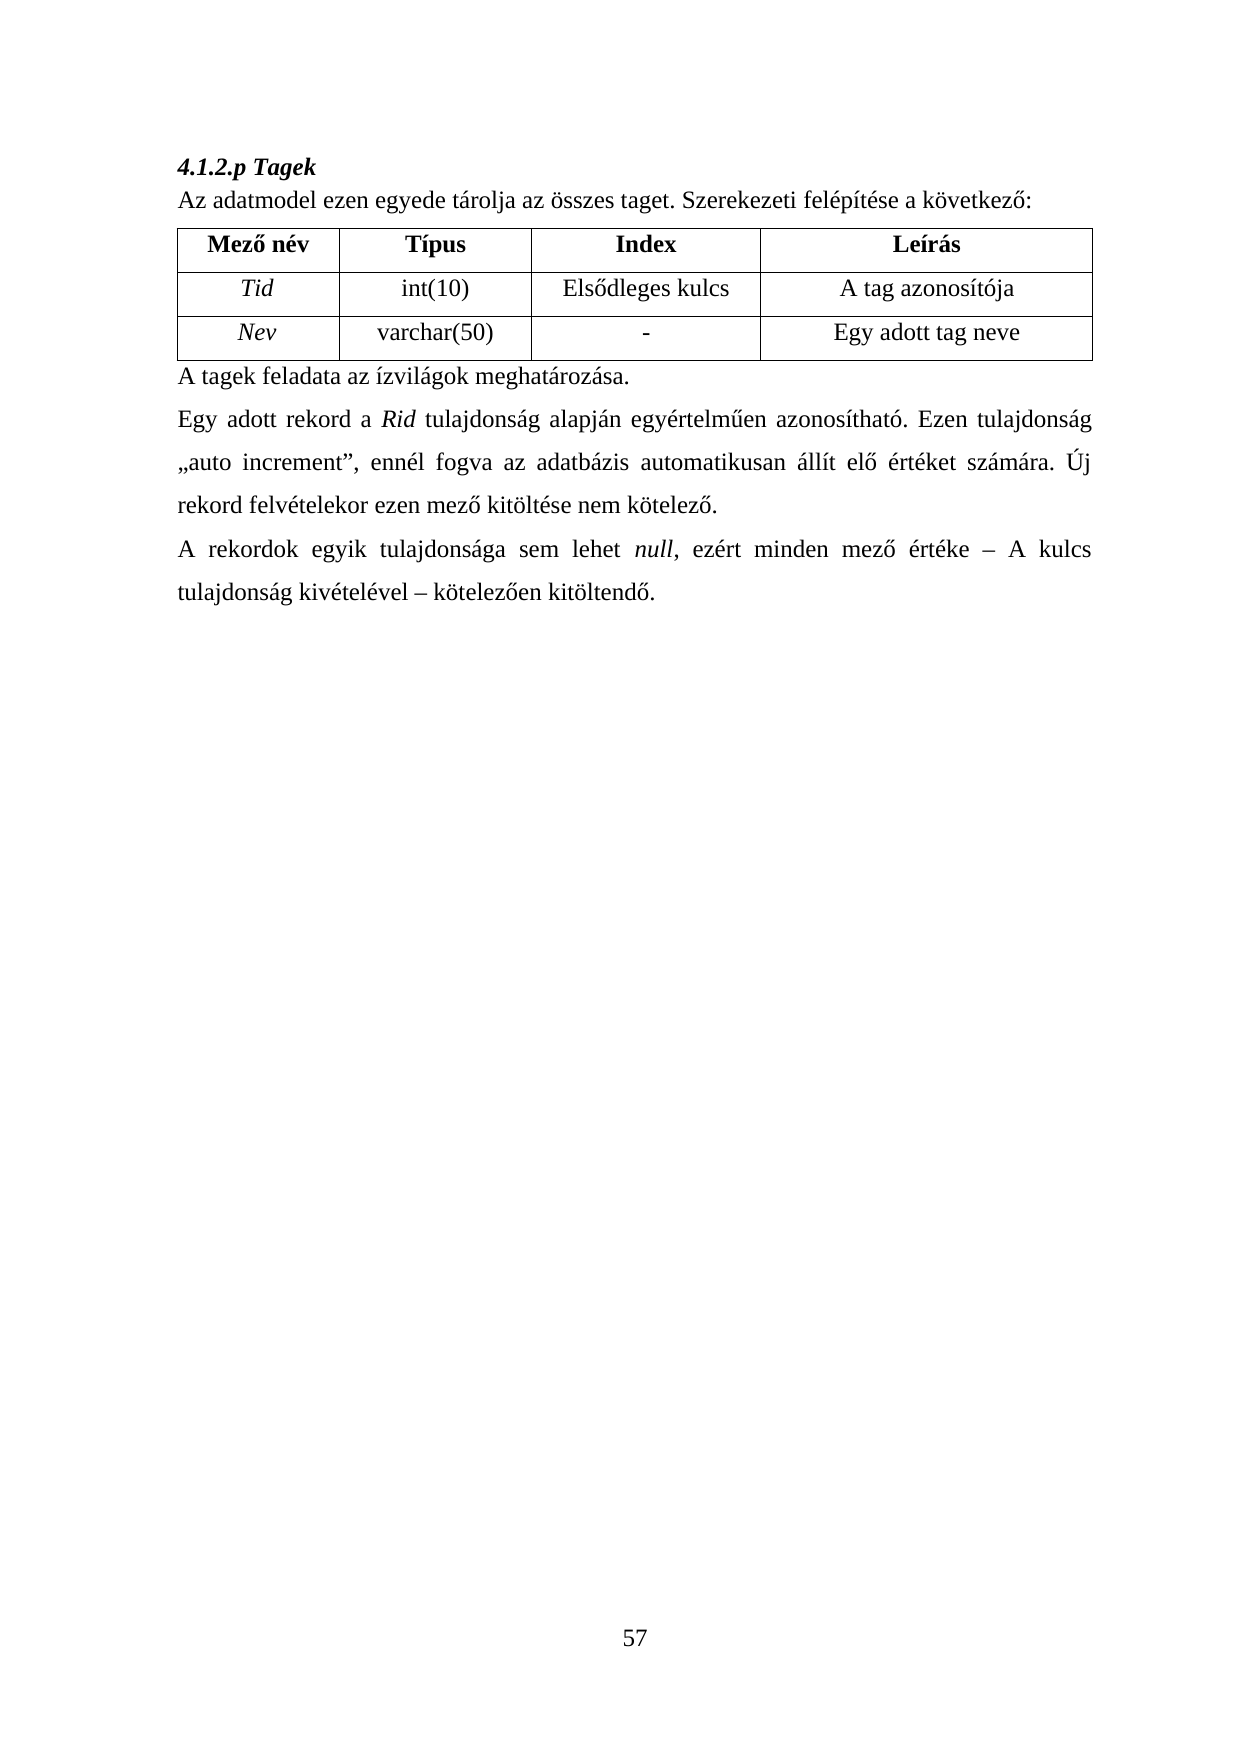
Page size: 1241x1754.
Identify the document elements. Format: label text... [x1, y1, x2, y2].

table_cell varchar(50) [340, 317, 531, 360]
table_cell int(10) [340, 273, 531, 316]
text A tagek feladata az ízvilágok meghatározása. [177, 361, 1092, 390]
table_cell Elsődleges kulcs [532, 273, 760, 316]
table_cell Tid [178, 273, 339, 316]
table_header Index [532, 229, 760, 272]
subtitle 4.1.2.p Tagek [177, 152, 1092, 181]
table_header Típus [340, 229, 531, 272]
table_cell Egy adott tag neve [761, 317, 1092, 360]
text A rekordok egyik tulajdonsága sem lehet null, ezért minden mező értéke – A kulcs tulajdonság kivételével – kötelezően kitöltendő. [177, 534, 1092, 606]
text Egy adott rekord a Rid tulajdonság alapján egyértelműen azonosítható. Ezen tulajdonság „auto increment”, ennél fogva az adatbázis automatikusan állít elő értéket számára. Új rekord felvételekor ezen mező kitöltése nem kötelező. [177, 404, 1092, 519]
table_header Leírás [761, 229, 1092, 272]
table_cell - [532, 317, 760, 360]
table_header Mező név [178, 229, 339, 272]
text Az adatmodel ezen egyede tárolja az összes taget. Szerekezeti felépítése a következő: [177, 185, 1092, 213]
table_cell A tag azonosítója [761, 273, 1092, 316]
table_cell Nev [178, 317, 339, 360]
